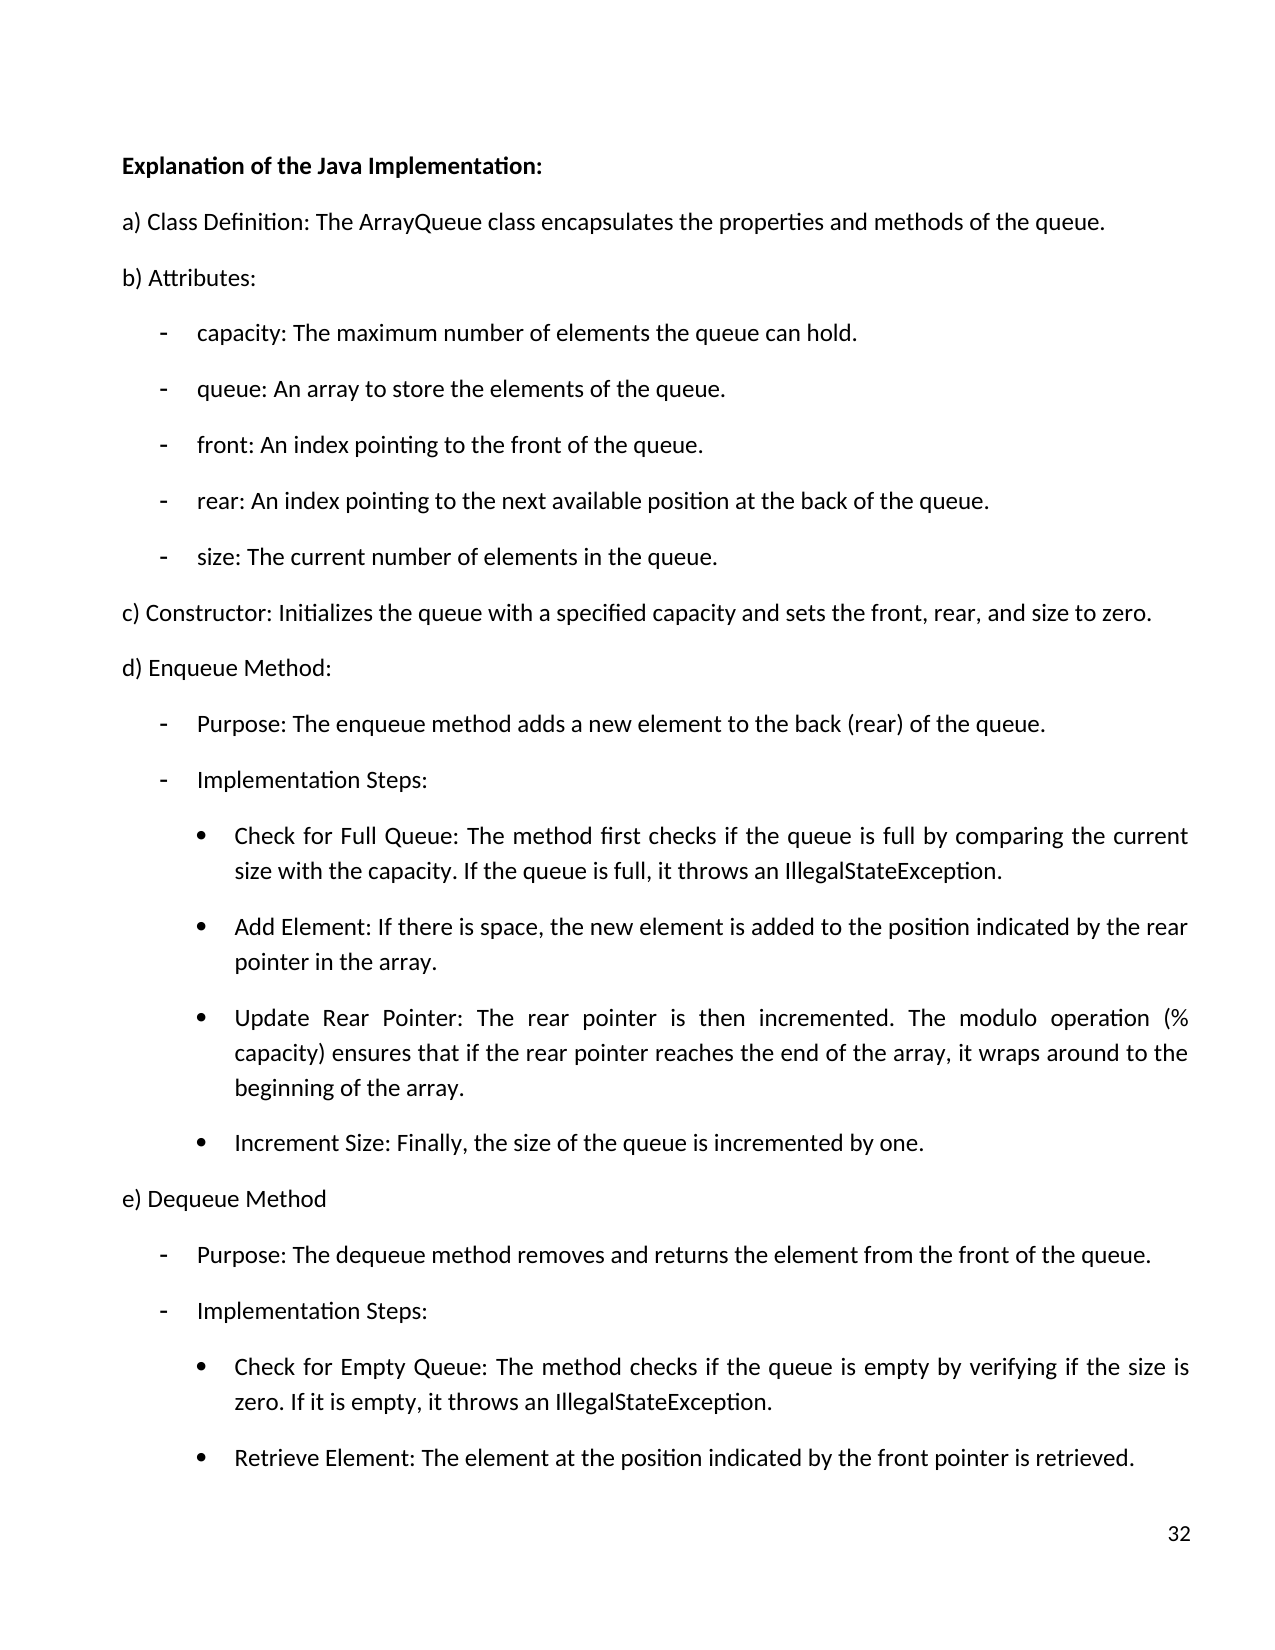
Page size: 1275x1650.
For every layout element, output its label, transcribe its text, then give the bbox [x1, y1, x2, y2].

list Add Element: If there is space, the new element is added to the position indicated by the rear pointer in the array. [197, 911, 1191, 976]
list rear: An index pointing to the next available position at the back of the queue. [159, 485, 1191, 516]
text e) Dequeue Method [122, 1183, 1191, 1214]
list Implementation Steps: [159, 764, 1191, 795]
text Explanation of the Java Implementation: [122, 150, 1191, 181]
list front: An index pointing to the front of the queue. [159, 429, 1191, 460]
list Check for Empty Queue: The method checks if the queue is empty by verifying if the size is zero. If it is empty, it throws an IllegalStateException. [197, 1351, 1191, 1416]
text c) Constructor: Initializes the queue with a specified capacity and sets the front, rear, and size to zero. [122, 597, 1191, 627]
text b) Attributes: [122, 262, 1191, 292]
list size: The current number of elements in the queue. [159, 541, 1191, 571]
list Retrieve Element: The element at the position indicated by the front pointer is retrieved. [197, 1442, 1191, 1472]
list Check for Full Queue: The method first checks if the queue is full by comparing the current size with the capacity. If the queue is full, it throws an IllegalStateException. [197, 820, 1191, 886]
list Purpose: The dequeue method removes and returns the element from the front of the queue. [159, 1239, 1191, 1270]
text a) Class Definition: The ArrayQueue class encapsulates the properties and methods of the queue. [122, 206, 1191, 236]
text d) Enqueue Method: [122, 652, 1191, 683]
list Purpose: The enqueue method adds a new element to the back (rear) of the queue. [159, 708, 1191, 739]
list capacity: The maximum number of elements the queue can hold. [159, 317, 1191, 348]
list queue: An array to store the elements of the queue. [159, 373, 1191, 404]
list Update Rear Pointer: The rear pointer is then incremented. The modulo operation (% capacity) ensures that if the rear pointer reaches the end of the array, it wraps around to the beginning of the array. [197, 1002, 1191, 1102]
list Increment Size: Finally, the size of the queue is incremented by one. [197, 1127, 1191, 1158]
list Implementation Steps: [159, 1295, 1191, 1326]
